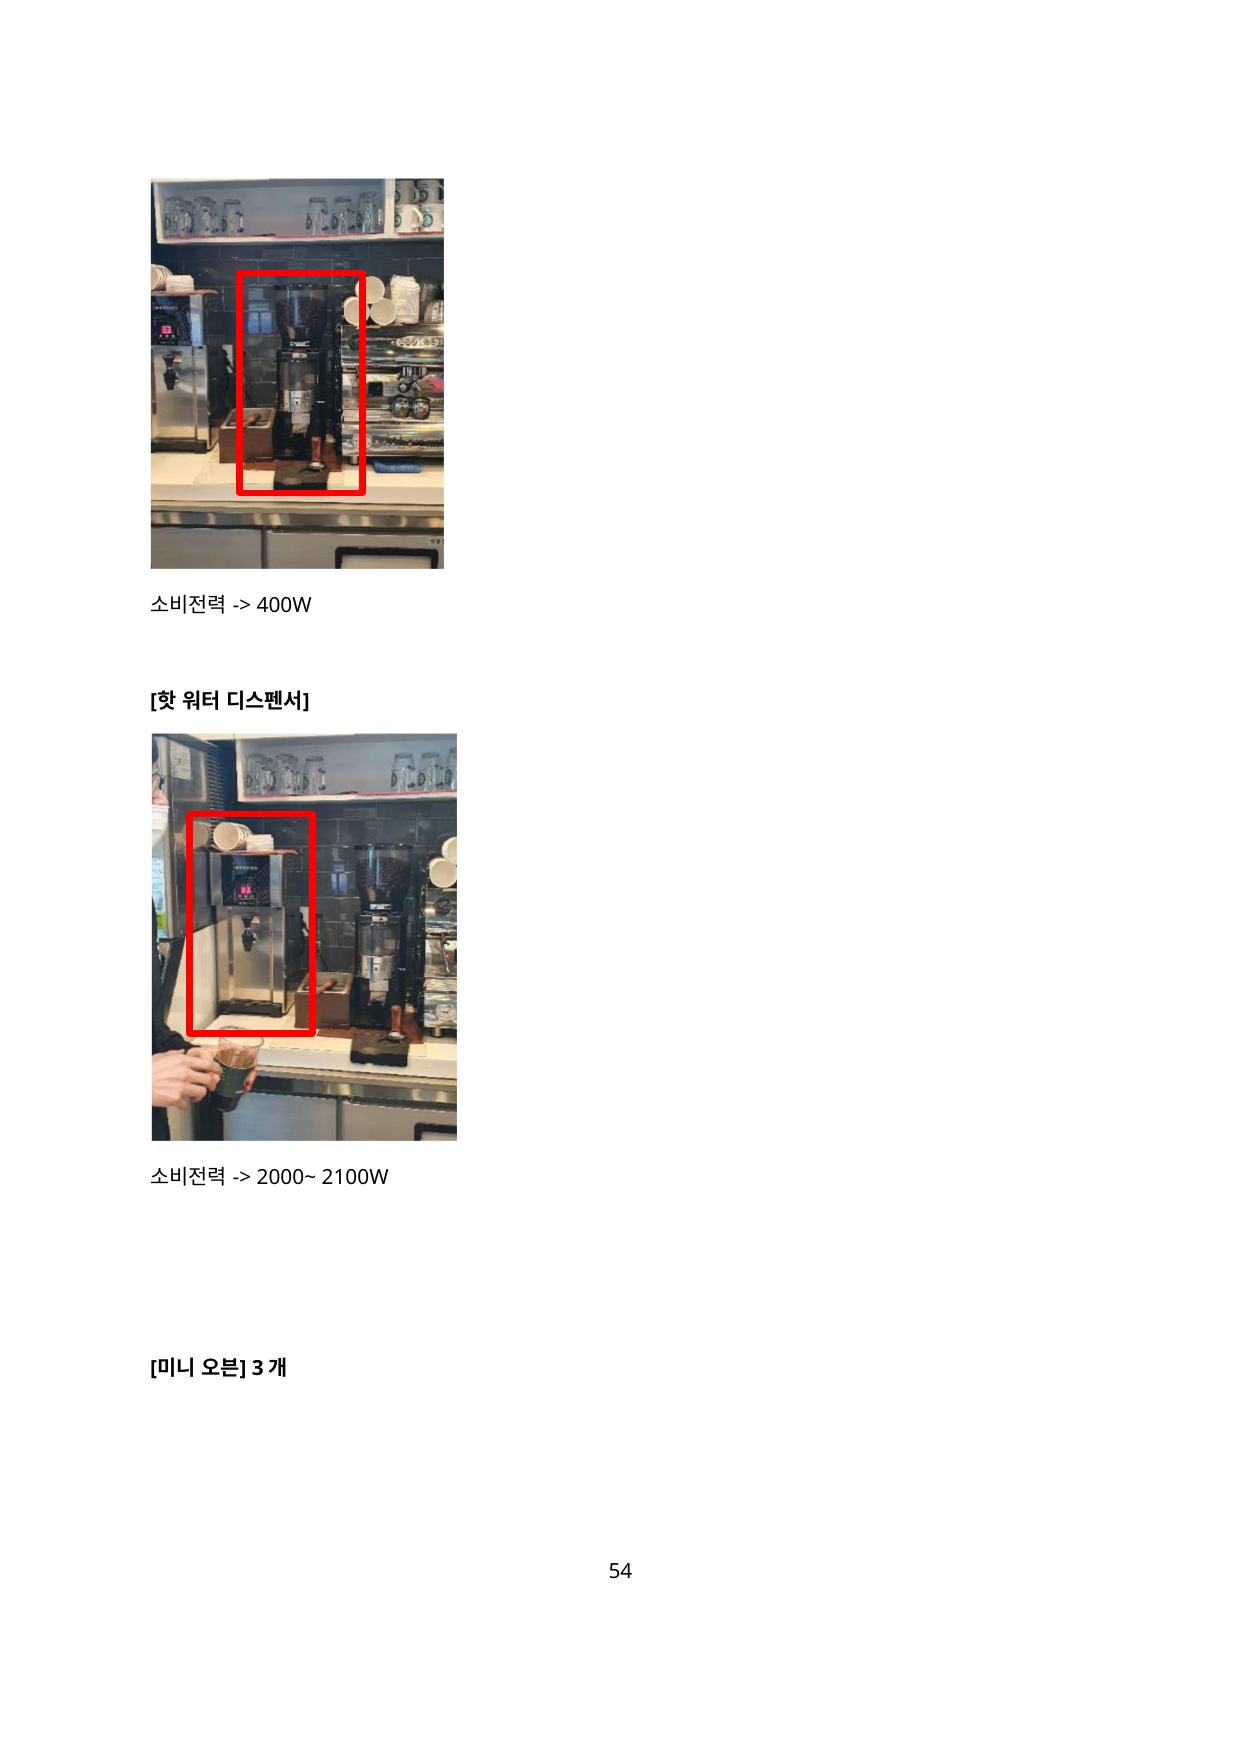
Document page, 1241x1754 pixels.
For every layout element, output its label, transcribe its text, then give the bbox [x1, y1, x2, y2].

picture [151, 179, 443, 568]
picture [152, 734, 456, 1140]
text 소비전력 -> 2000~ 2100W [150, 1160, 1090, 1190]
text [핫 워터 디스펜서] [150, 684, 1090, 715]
text [미니 오븐] 3개 [150, 1351, 1090, 1382]
text 소비전력 -> 400W [150, 588, 1090, 618]
